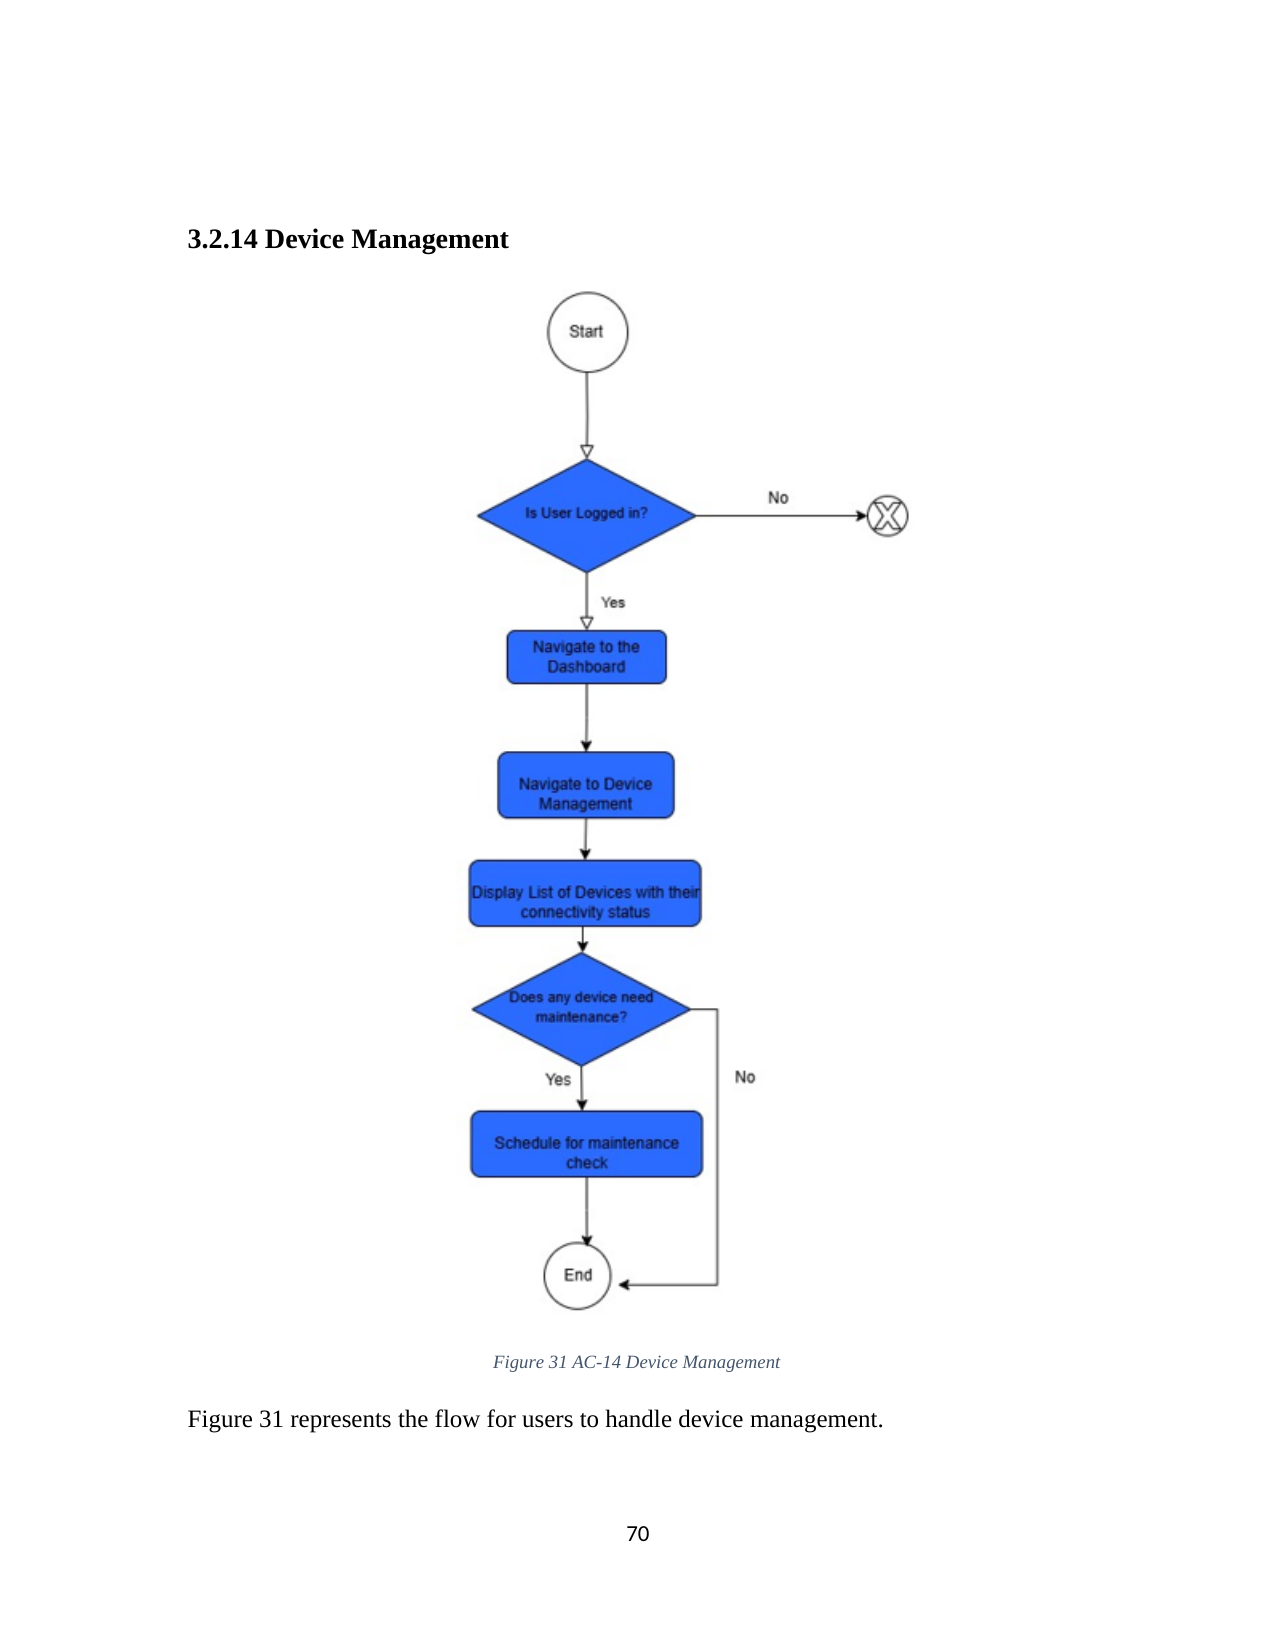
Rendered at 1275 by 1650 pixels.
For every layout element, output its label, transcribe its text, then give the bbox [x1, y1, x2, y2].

text Figure 31 represents the flow for users to handle device management. [187, 1404, 1087, 1432]
text Figure 31 AC-14 Device Management [187, 1351, 1087, 1372]
picture [347, 283, 928, 1320]
subtitle 3.2.14 Device Management [187, 222, 1087, 255]
